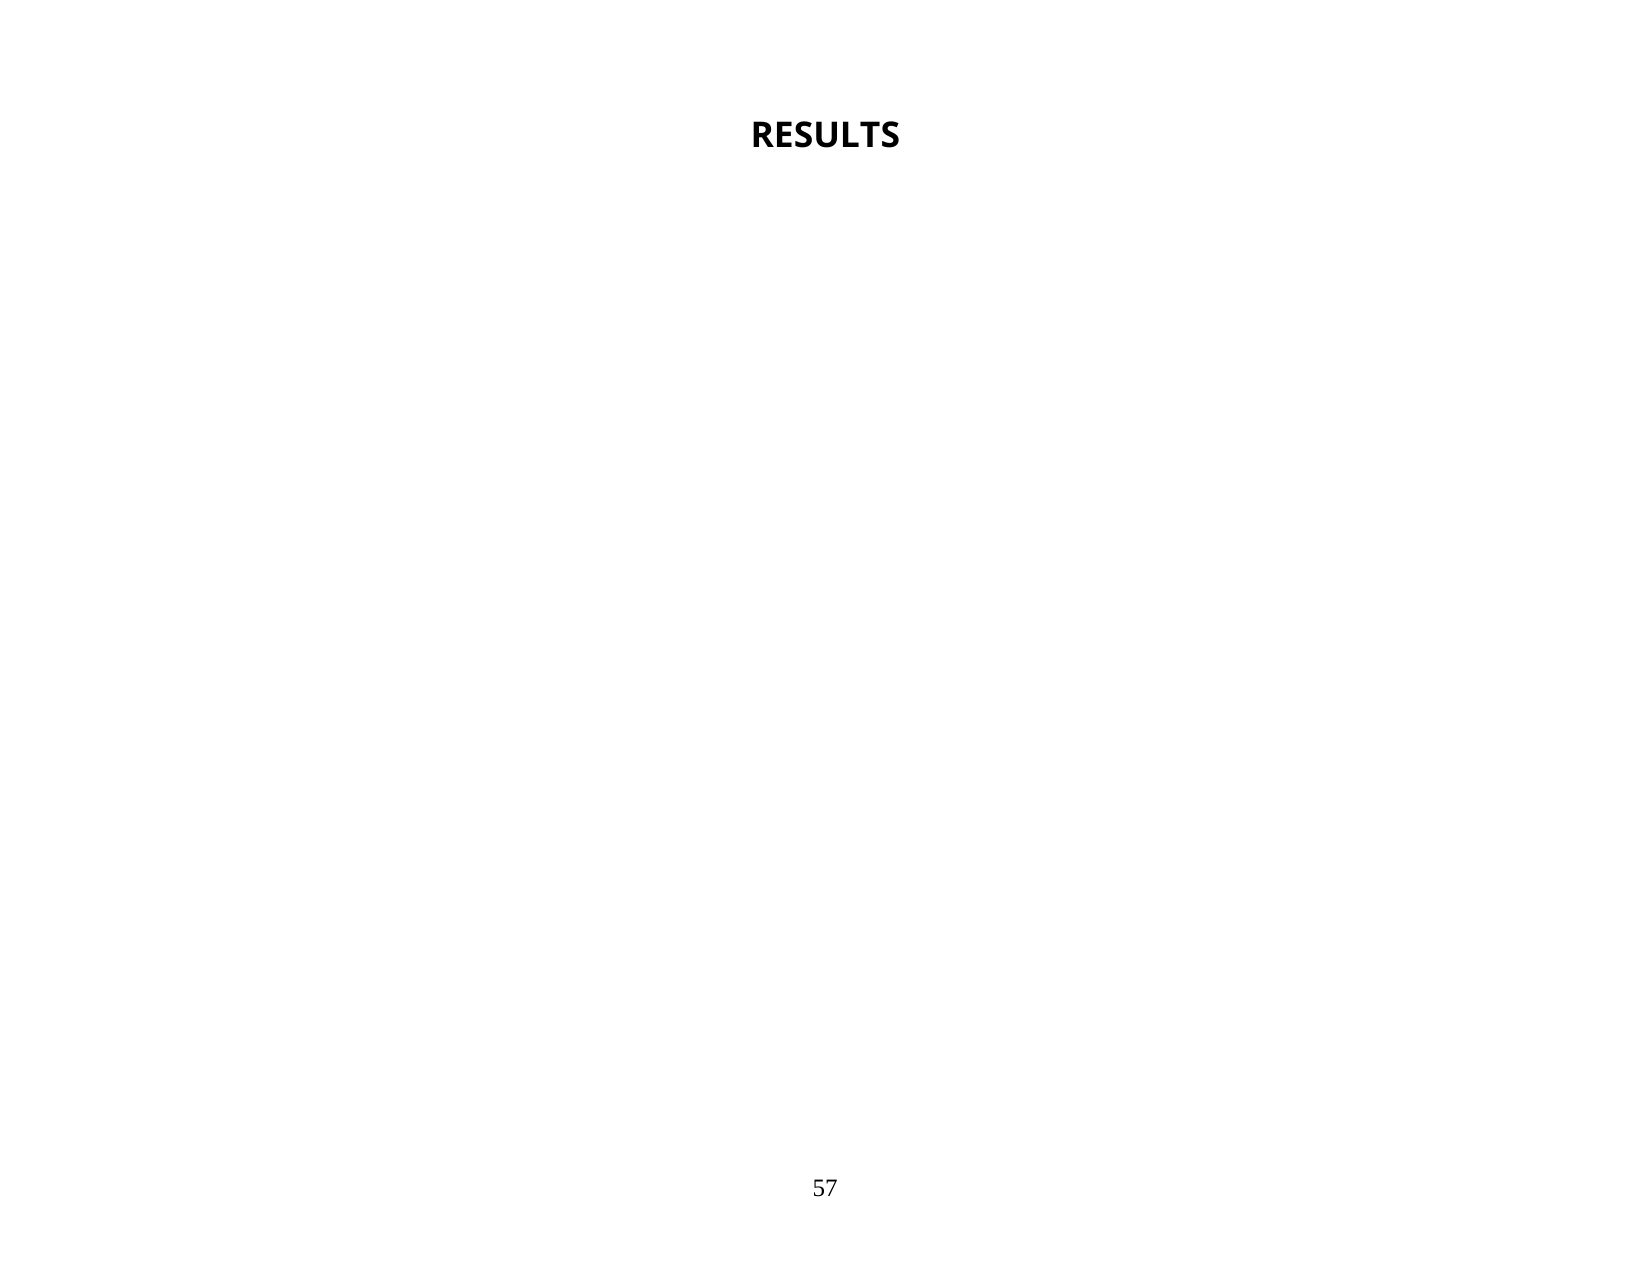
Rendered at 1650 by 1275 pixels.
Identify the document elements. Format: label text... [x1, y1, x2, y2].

subtitle results [105, 121, 1545, 154]
